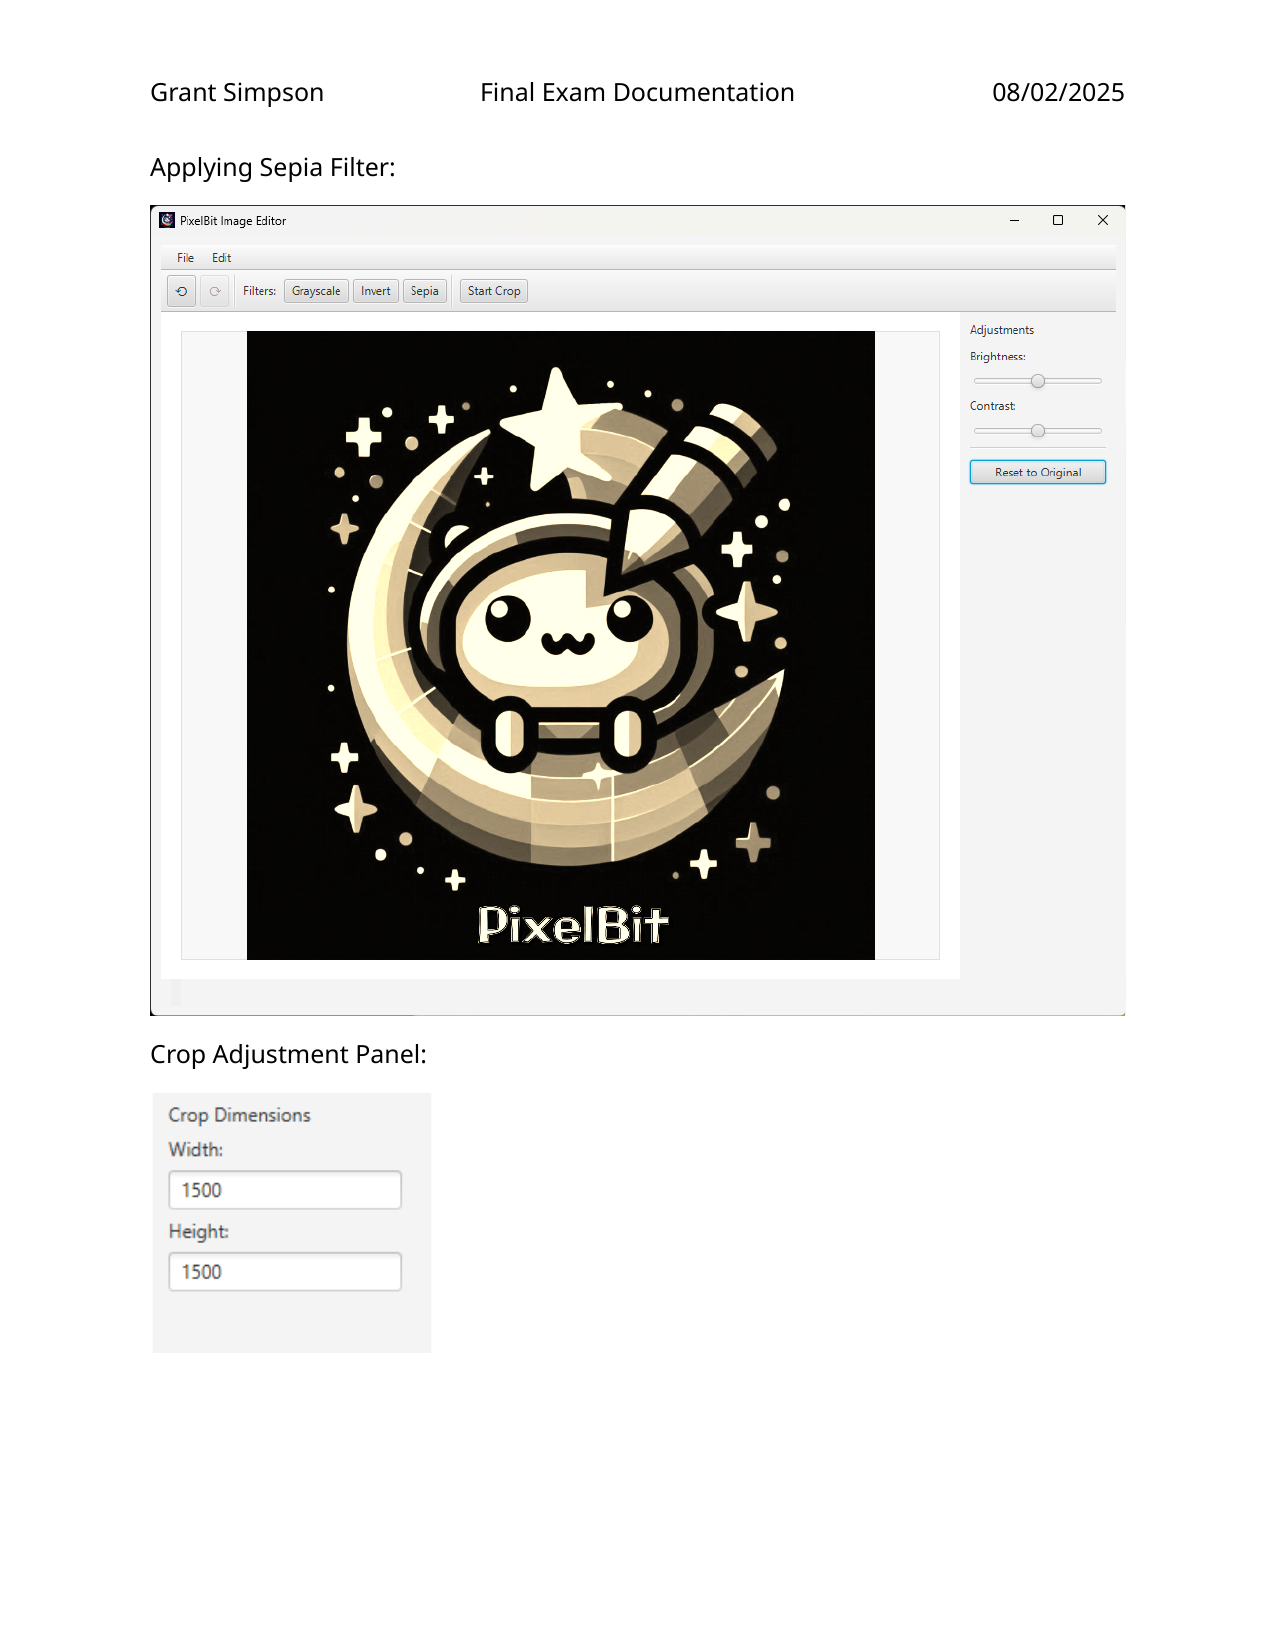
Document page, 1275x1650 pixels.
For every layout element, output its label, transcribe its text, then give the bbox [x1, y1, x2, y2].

picture [150, 205, 1125, 1016]
text Crop Adjustment Panel: [150, 1037, 1125, 1071]
picture [150, 1093, 432, 1353]
text Applying Sepia Filter: [150, 150, 1125, 184]
